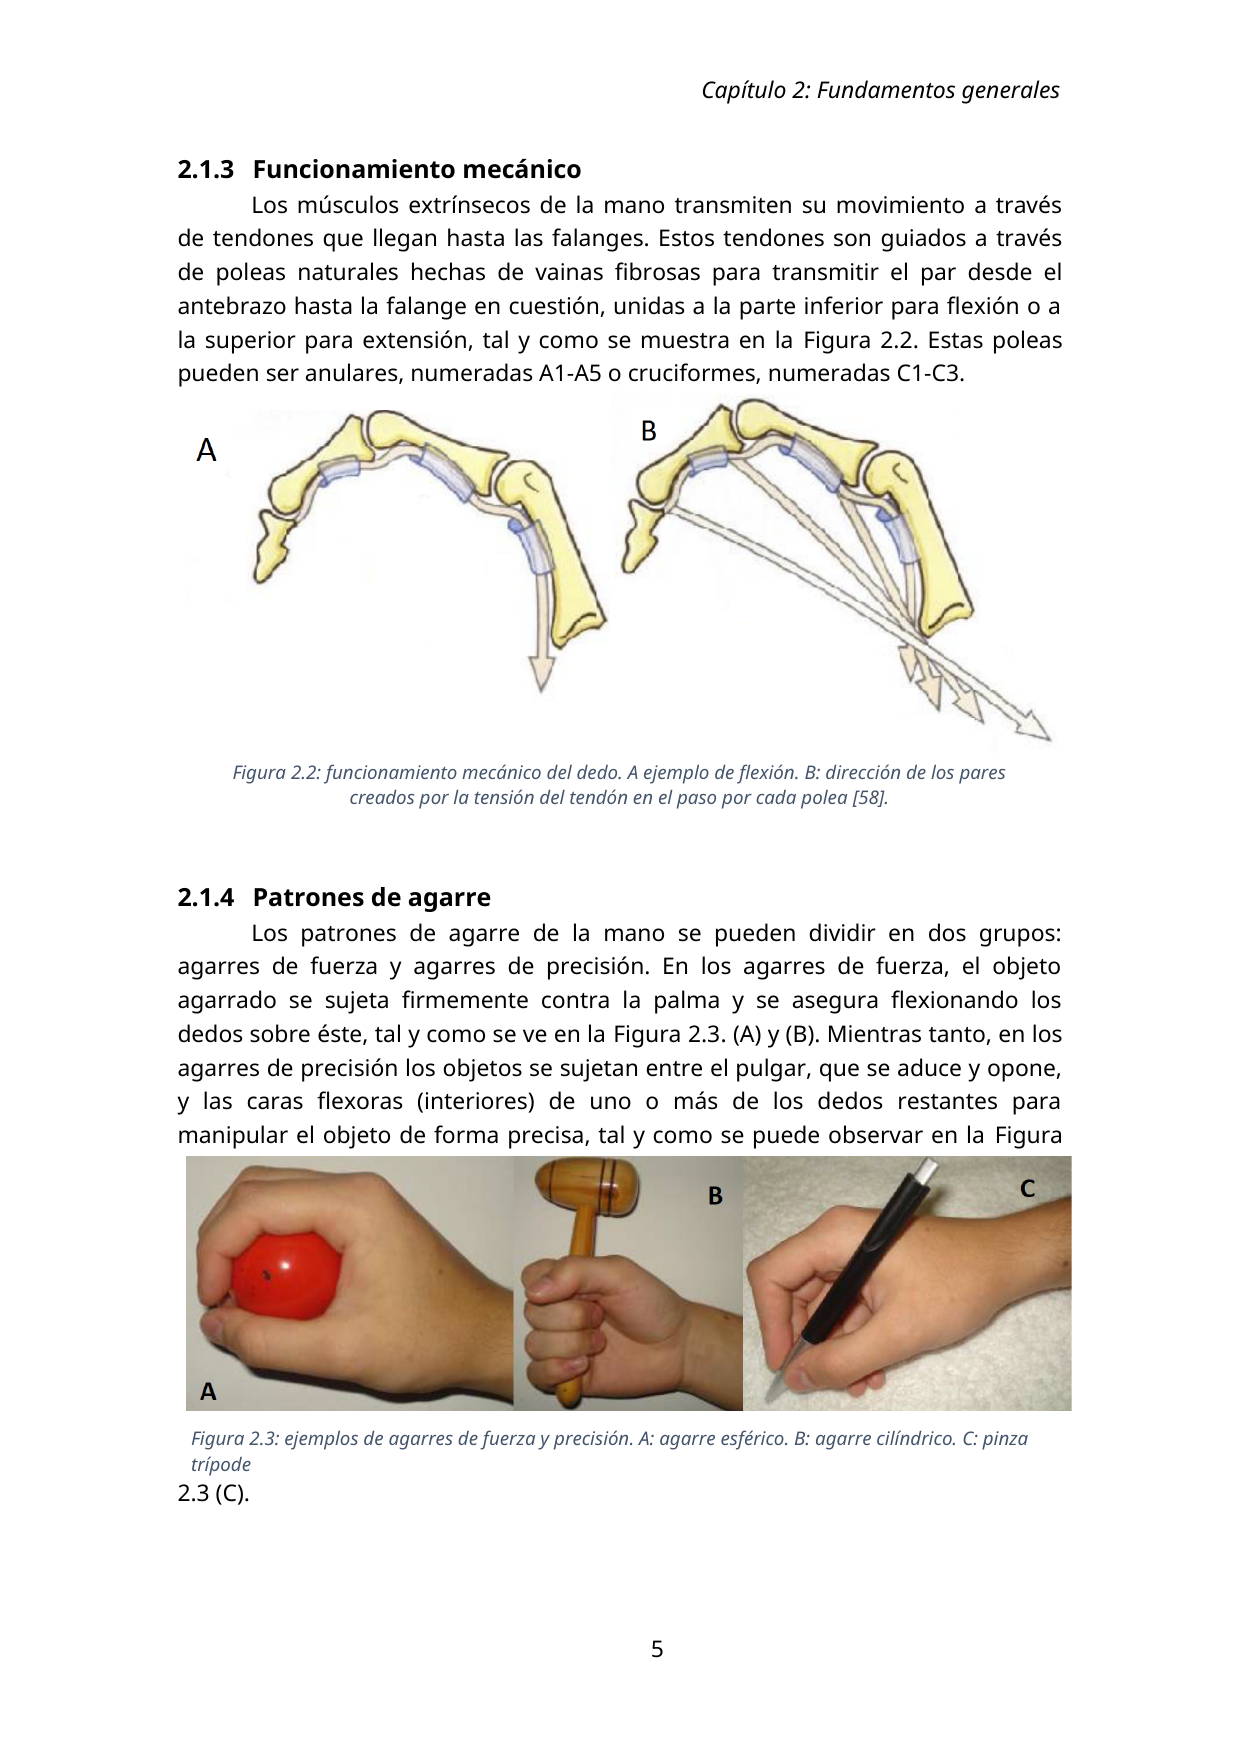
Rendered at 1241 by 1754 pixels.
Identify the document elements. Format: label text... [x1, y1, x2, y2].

subtitle Patrones de agarre [177, 880, 1063, 914]
picture [186, 1156, 1072, 1411]
subtitle Funcionamiento mecánico [177, 152, 1063, 186]
text Los músculos extrínsecos de la mano transmiten su movimiento a través de tendones que llegan hasta las falanges. Estos tendones son guiados a través de poleas naturales hechas de vainas fibrosas para transmitir el par desde el antebrazo hasta la falange en cuestión, unidas a la parte inferior para flexión o a la superior para extensión, tal y como se muestra en la Figura 2.2. Estas poleas pueden ser anulares, numeradas A1-A5 o cruciformes, numeradas C1-C3. [177, 188, 1063, 388]
picture [186, 390, 1072, 760]
